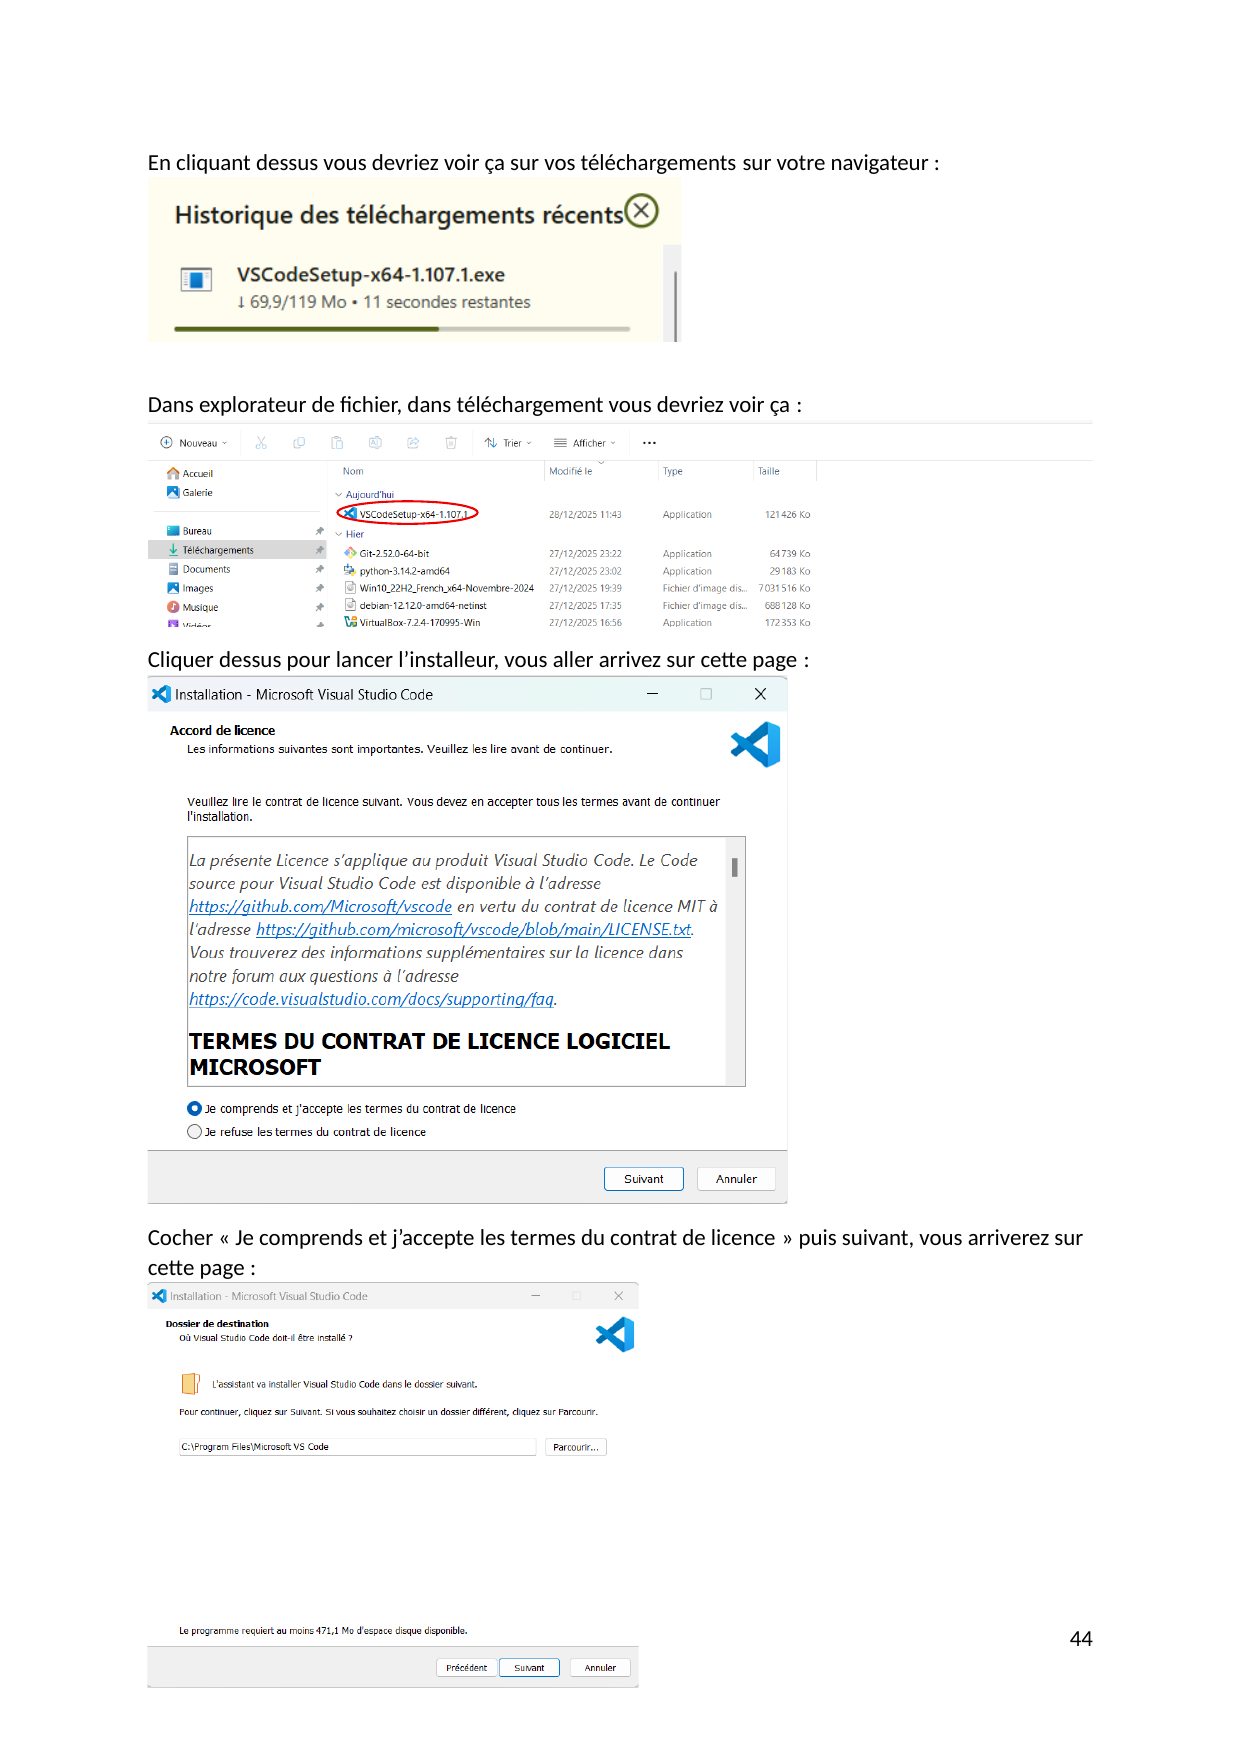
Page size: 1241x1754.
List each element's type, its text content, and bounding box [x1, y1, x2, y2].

picture [147, 420, 1093, 627]
text Dans explorateur de fichier, dans téléchargement vous devriez voir ça : [148, 360, 1093, 420]
picture [147, 1282, 639, 1688]
picture [147, 675, 788, 1204]
picture [147, 177, 682, 342]
text Cocher « Je comprends et j’accepte les termes du contrat de licence » puis suivant, vous arriverez sur cette page : [148, 1223, 1093, 1372]
